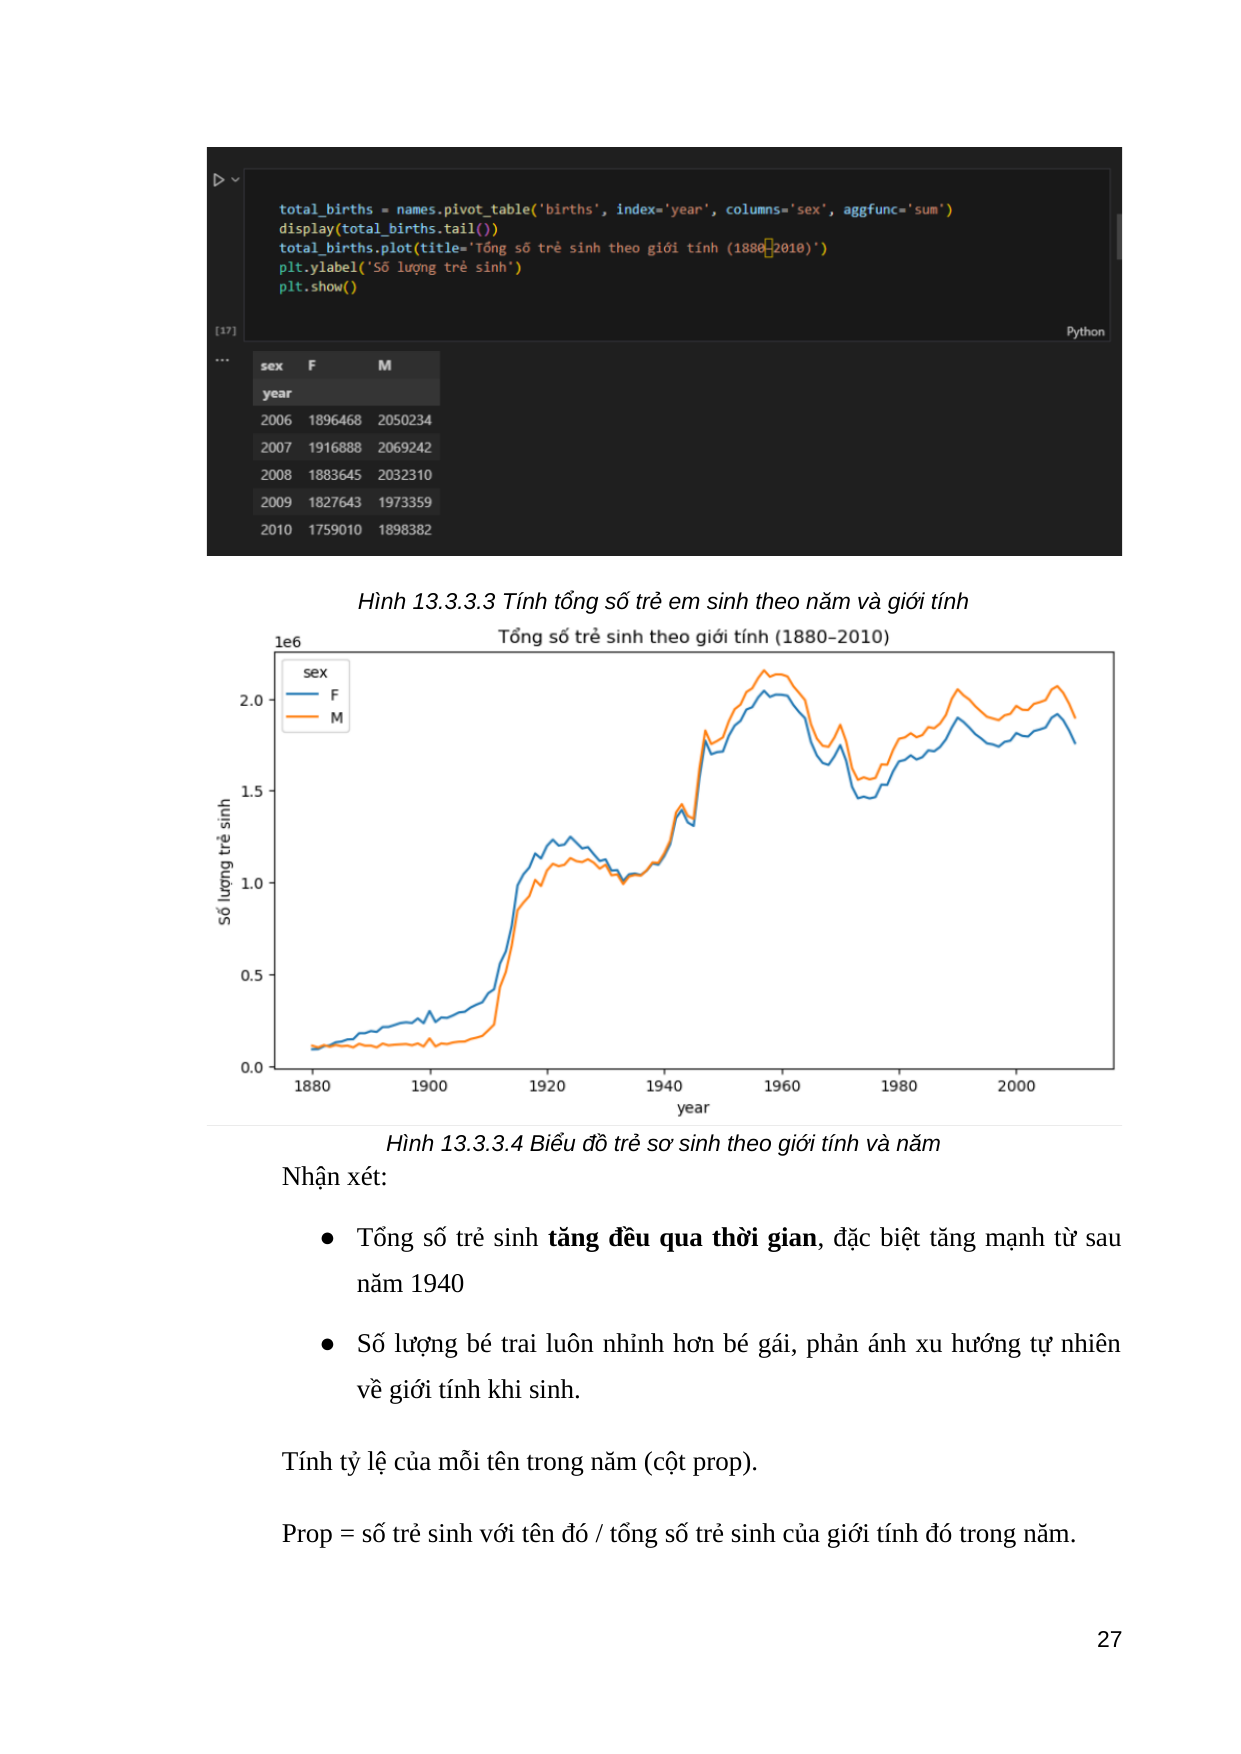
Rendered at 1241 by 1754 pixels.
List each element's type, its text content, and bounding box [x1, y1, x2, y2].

list Số lượng bé trai luôn nhỉnh hơn bé gái, phản ánh xu hướng tự nhiên về giới tính khi sinh. [319, 1327, 1122, 1404]
picture [206, 617, 1123, 1127]
text Prop = số trẻ sinh với tên đó / tổng số trẻ sinh của giới tính đó trong năm. [207, 1517, 1122, 1548]
text Hình 13.3.3.3 Tính tổng số trẻ em sinh theo năm và giới tính [207, 588, 1122, 614]
text Hình 13.3.3.4 Biểu đồ trẻ sơ sinh theo giới tính và năm [207, 1130, 1122, 1156]
text Nhận xét: [207, 1160, 1122, 1191]
picture [206, 147, 1123, 556]
text Tính tỷ lệ của mỗi tên trong năm (cột prop). [207, 1445, 1122, 1476]
list Tổng số trẻ sinh tăng đều qua thời gian, đặc biệt tăng mạnh từ sau năm 1940 [319, 1221, 1122, 1299]
